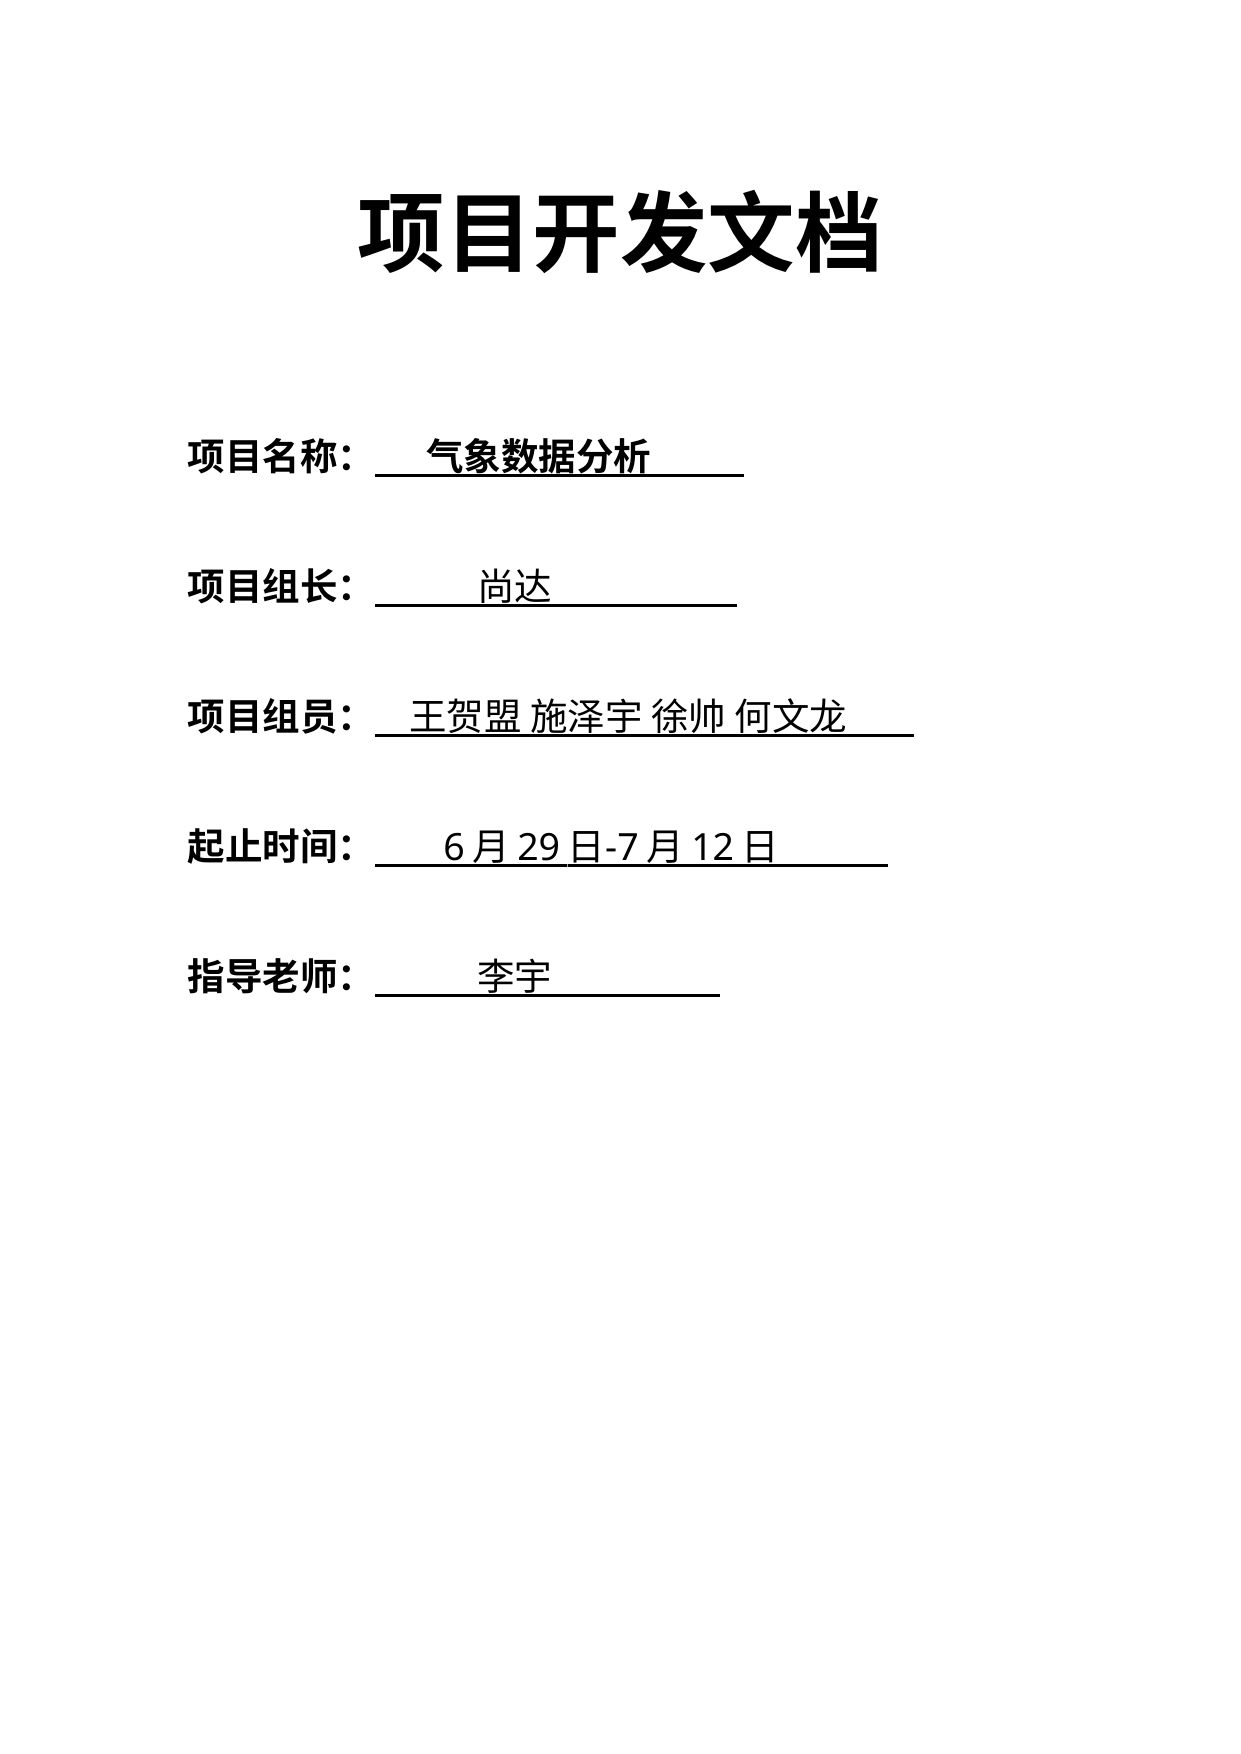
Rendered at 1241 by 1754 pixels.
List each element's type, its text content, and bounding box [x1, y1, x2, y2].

text 项目组员： 王贺盟 施泽宇 徐帅 何文龙 [187, 682, 1053, 747]
text 项目名称： 气象数据分析 [187, 422, 1053, 487]
text 起止时间： 6月29日-7月12日 [187, 812, 1053, 877]
text 项目组长： 尚达 [187, 552, 1053, 617]
text 项目开发文档 [187, 162, 1053, 292]
text 指导老师： 李宇 [187, 942, 1053, 1007]
